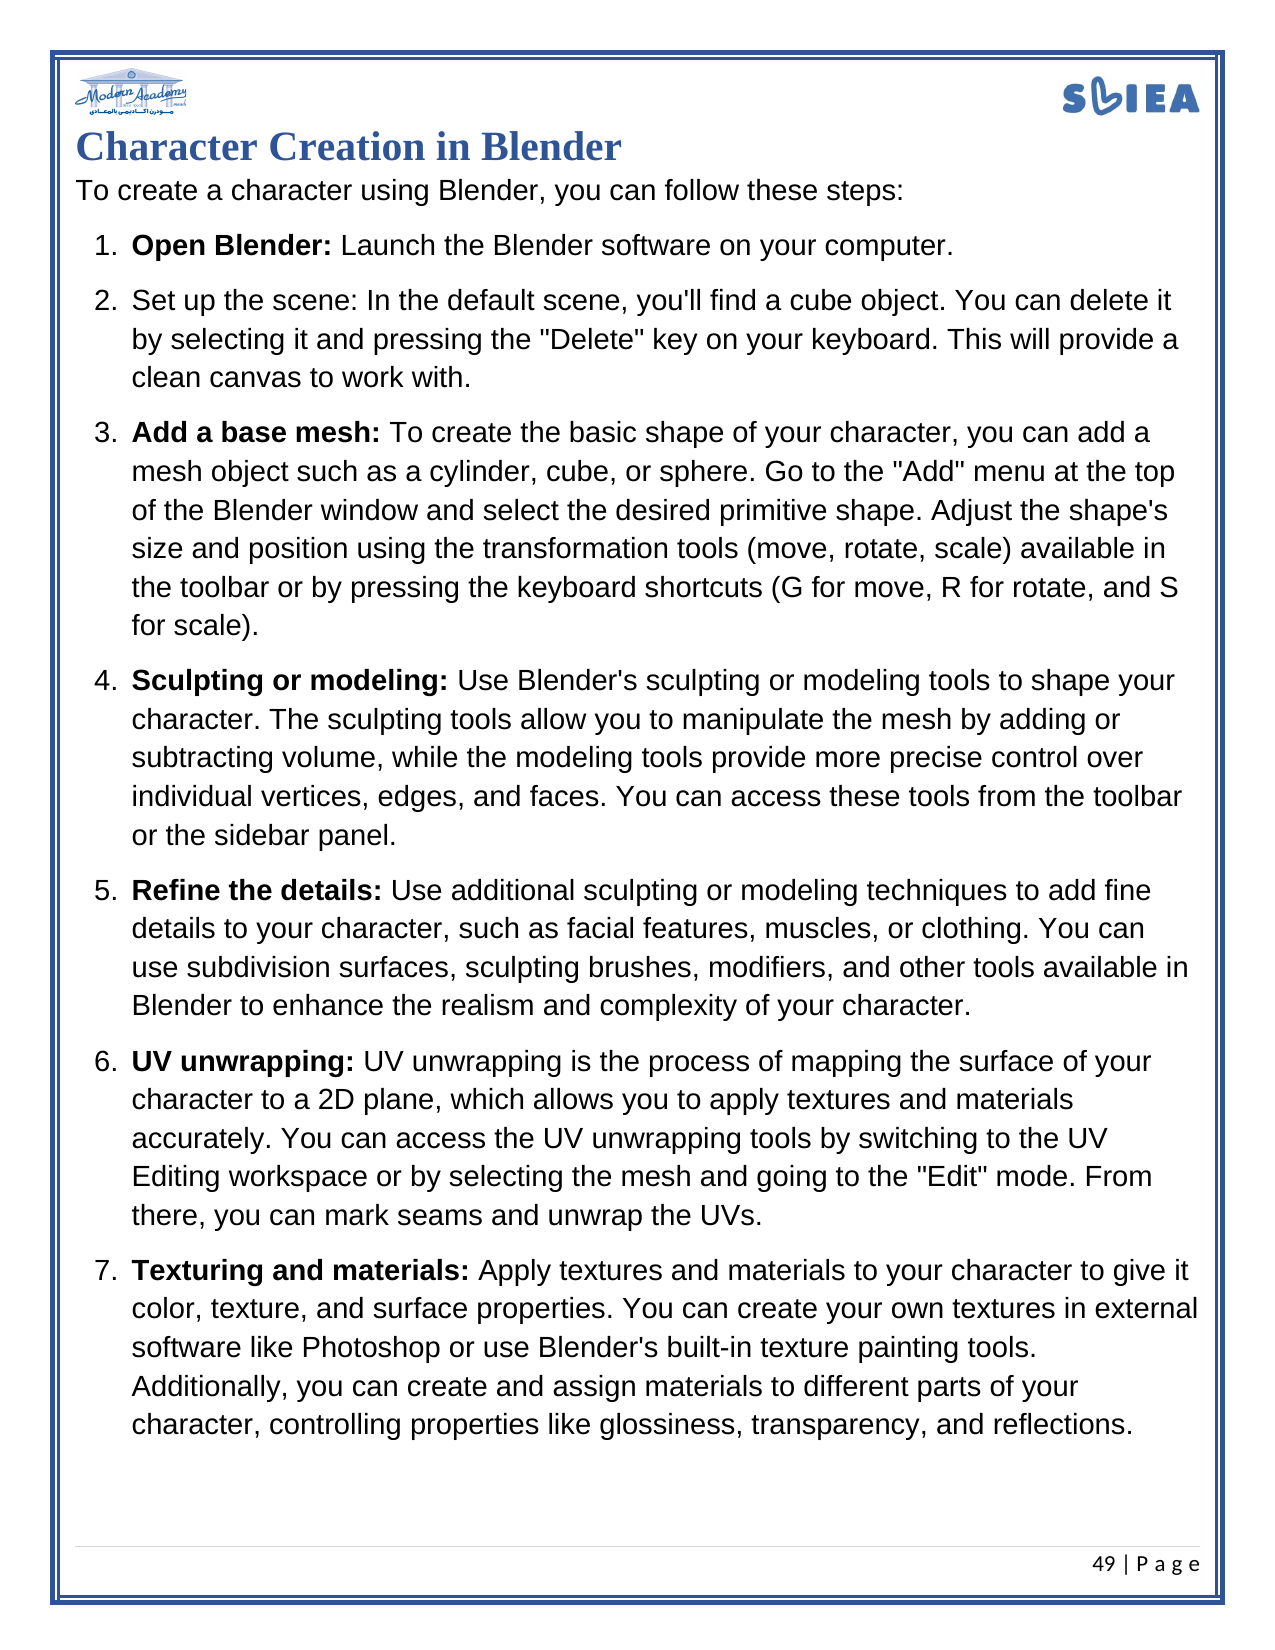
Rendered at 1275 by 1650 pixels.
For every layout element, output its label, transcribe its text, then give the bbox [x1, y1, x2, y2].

list Open Blender: Launch the Blender software on your computer. [94, 228, 1200, 262]
picture [1062, 75, 1200, 117]
subtitle Character Creation in Blender [75, 121, 1200, 169]
list Texturing and materials: Apply textures and materials to your character to give it color, texture, and surface properties. You can create your own textures in external software like Photoshop or use Blender's built-in texture painting tools. Additionally, you can create and assign materials to different parts of your character, controlling properties like glossiness, transparency, and reflections. [94, 1253, 1200, 1441]
list Refine the details: Use additional sculpting or modeling techniques to add fine details to your character, such as facial features, muscles, or clothing. You can use subdivision surfaces, sculpting brushes, modifiers, and other tools available in Blender to enhance the realism and complexity of your character. [94, 873, 1200, 1022]
picture [75, 68, 187, 115]
list Sculpting or modeling: Use Blender's sculpting or modeling tools to shape your character. The sculpting tools allow you to manipulate the mesh by adding or subtracting volume, while the modeling tools provide more precise control over individual vertices, edges, and faces. You can access these tools from the toolbar or the sidebar panel. [94, 663, 1200, 851]
text To create a character using Blender, you can follow these steps: [75, 173, 1200, 206]
list UV unwrapping: UV unwrapping is the process of mapping the surface of your character to a 2D plane, which allows you to apply textures and materials accurately. You can access the UV unwrapping tools by switching to the UV Editing workspace or by selecting the mesh and going to the "Edit" mode. From there, you can mark seams and unwrap the UVs. [94, 1044, 1200, 1231]
list Set up the scene: In the default scene, you'll find a cube object. You can delete it by selecting it and pressing the "Delete" key on your keyboard. This will provide a clean canvas to work with. [94, 283, 1200, 394]
list Add a base mesh: To create the basic shape of your character, you can add a mesh object such as a cylinder, cube, or sphere. Go to the "Add" menu at the top of the Blender window and select the desired primitive shape. Adjust the shape's size and position using the transformation tools (move, rotate, scale) available in the toolbar or by pressing the keyboard shortcuts (G for move, R for rotate, and S for scale). [94, 416, 1200, 642]
